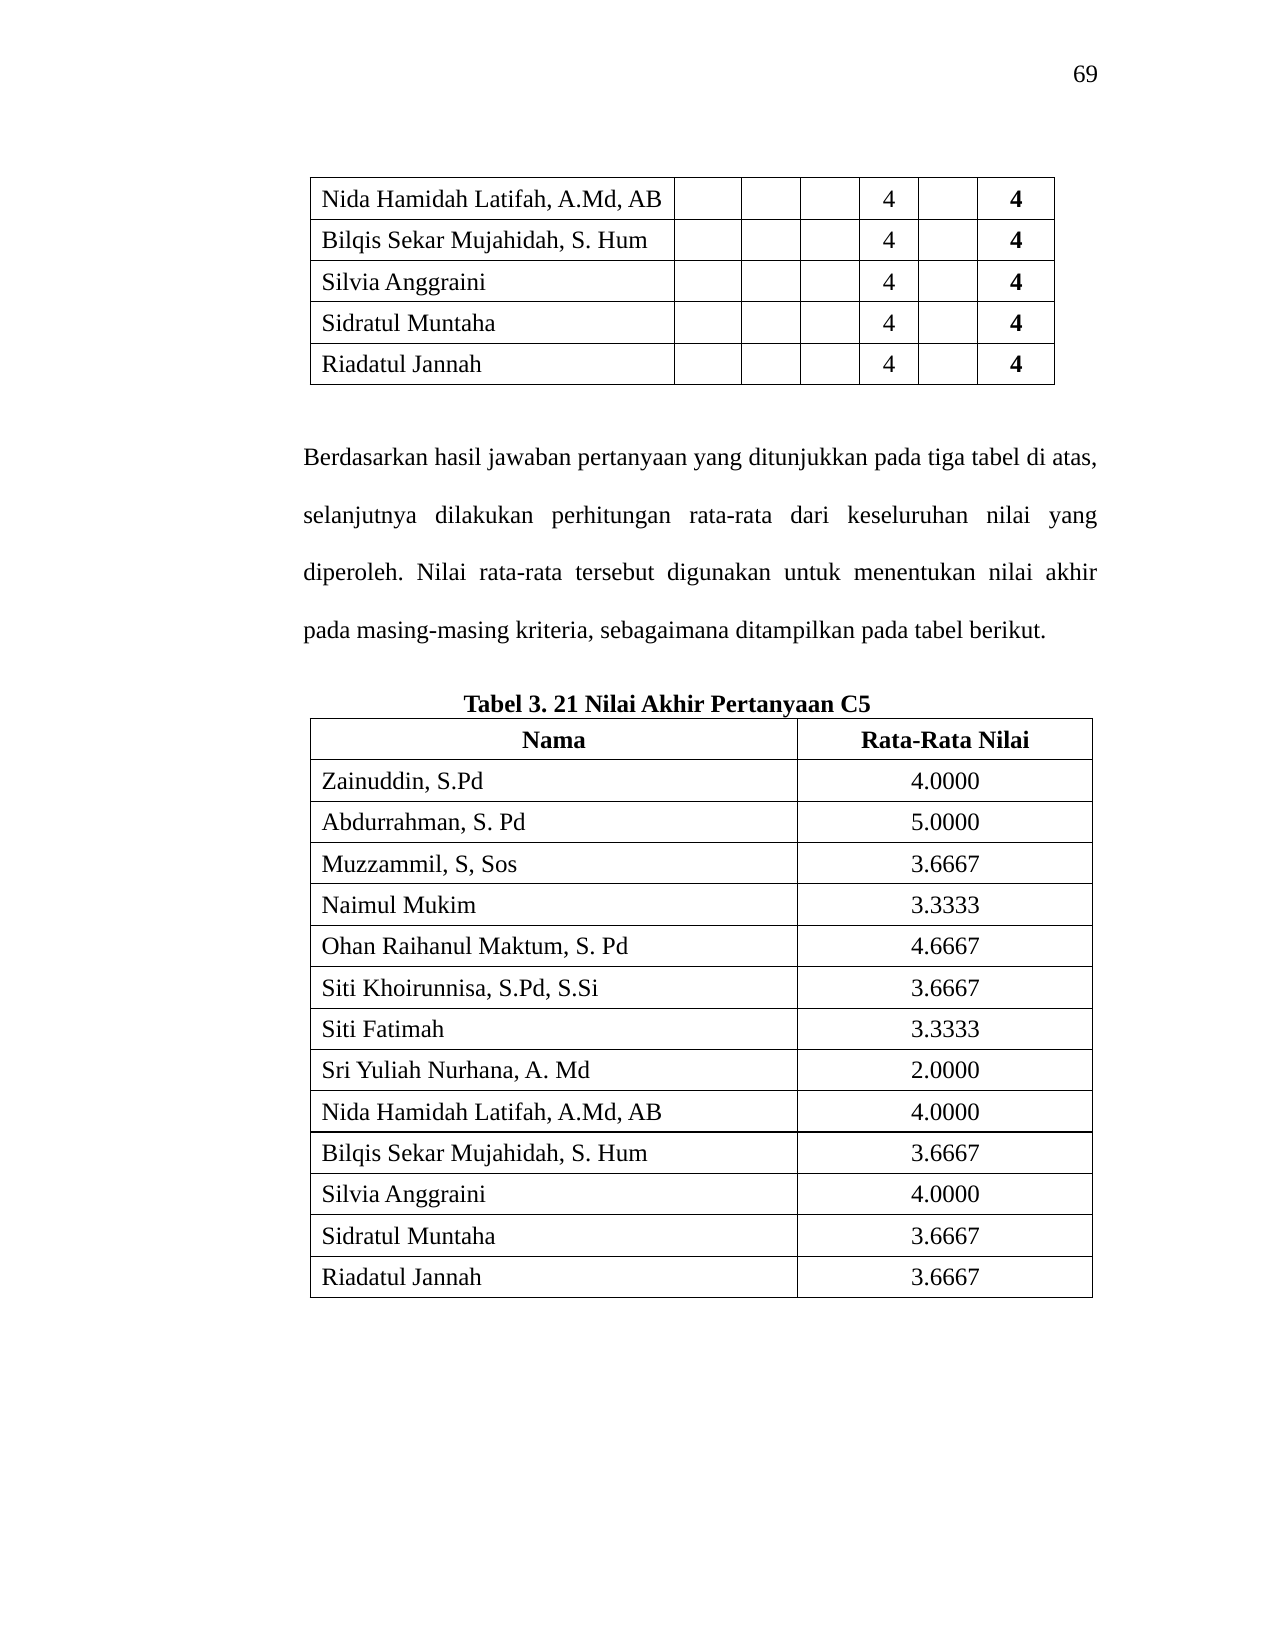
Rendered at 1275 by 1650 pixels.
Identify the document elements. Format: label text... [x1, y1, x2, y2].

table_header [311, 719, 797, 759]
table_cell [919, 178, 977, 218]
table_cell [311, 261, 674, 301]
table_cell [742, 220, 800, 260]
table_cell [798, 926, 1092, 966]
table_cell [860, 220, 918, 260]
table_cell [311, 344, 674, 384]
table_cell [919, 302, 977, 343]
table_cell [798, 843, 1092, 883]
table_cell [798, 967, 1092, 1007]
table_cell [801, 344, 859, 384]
list Berdasarkan hasil jawaban pertanyaan yang ditunjukkan pada tiga tabel di atas, selanjutnya dilakukan perhitungan rata-rata dari keseluruhan nilai yang diperoleh. Nilai rata-rata tersebut digunakan untuk menentukan nilai akhir pada masing-masing kriteria, sebagaimana ditampilkan pada tabel berikut. [303, 442, 1098, 644]
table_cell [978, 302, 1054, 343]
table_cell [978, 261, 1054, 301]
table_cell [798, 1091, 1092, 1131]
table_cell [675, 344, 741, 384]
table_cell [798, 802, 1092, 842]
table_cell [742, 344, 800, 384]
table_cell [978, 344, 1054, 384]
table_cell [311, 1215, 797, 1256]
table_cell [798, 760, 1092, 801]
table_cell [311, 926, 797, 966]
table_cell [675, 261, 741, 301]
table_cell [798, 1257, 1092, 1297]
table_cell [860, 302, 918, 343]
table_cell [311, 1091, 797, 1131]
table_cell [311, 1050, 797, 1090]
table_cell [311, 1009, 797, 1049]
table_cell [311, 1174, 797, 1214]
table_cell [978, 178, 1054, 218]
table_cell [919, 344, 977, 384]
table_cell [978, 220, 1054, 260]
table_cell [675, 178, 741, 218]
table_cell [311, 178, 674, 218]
text Tabel 3. 21 Nilai Akhir Pertanyaan C5 [236, 689, 1098, 718]
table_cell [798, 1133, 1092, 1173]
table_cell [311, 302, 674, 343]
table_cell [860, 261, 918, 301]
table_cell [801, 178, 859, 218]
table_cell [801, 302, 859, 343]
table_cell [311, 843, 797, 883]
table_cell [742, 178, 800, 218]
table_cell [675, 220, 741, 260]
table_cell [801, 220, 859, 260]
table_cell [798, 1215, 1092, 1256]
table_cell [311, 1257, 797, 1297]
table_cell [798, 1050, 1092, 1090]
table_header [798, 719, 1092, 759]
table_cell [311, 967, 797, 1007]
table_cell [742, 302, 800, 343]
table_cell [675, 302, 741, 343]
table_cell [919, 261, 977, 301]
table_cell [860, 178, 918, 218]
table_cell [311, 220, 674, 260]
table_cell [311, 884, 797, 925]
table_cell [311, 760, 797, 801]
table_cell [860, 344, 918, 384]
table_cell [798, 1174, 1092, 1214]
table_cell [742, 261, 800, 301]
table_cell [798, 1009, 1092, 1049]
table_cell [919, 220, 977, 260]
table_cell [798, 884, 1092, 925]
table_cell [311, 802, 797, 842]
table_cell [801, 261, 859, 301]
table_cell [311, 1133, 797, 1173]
